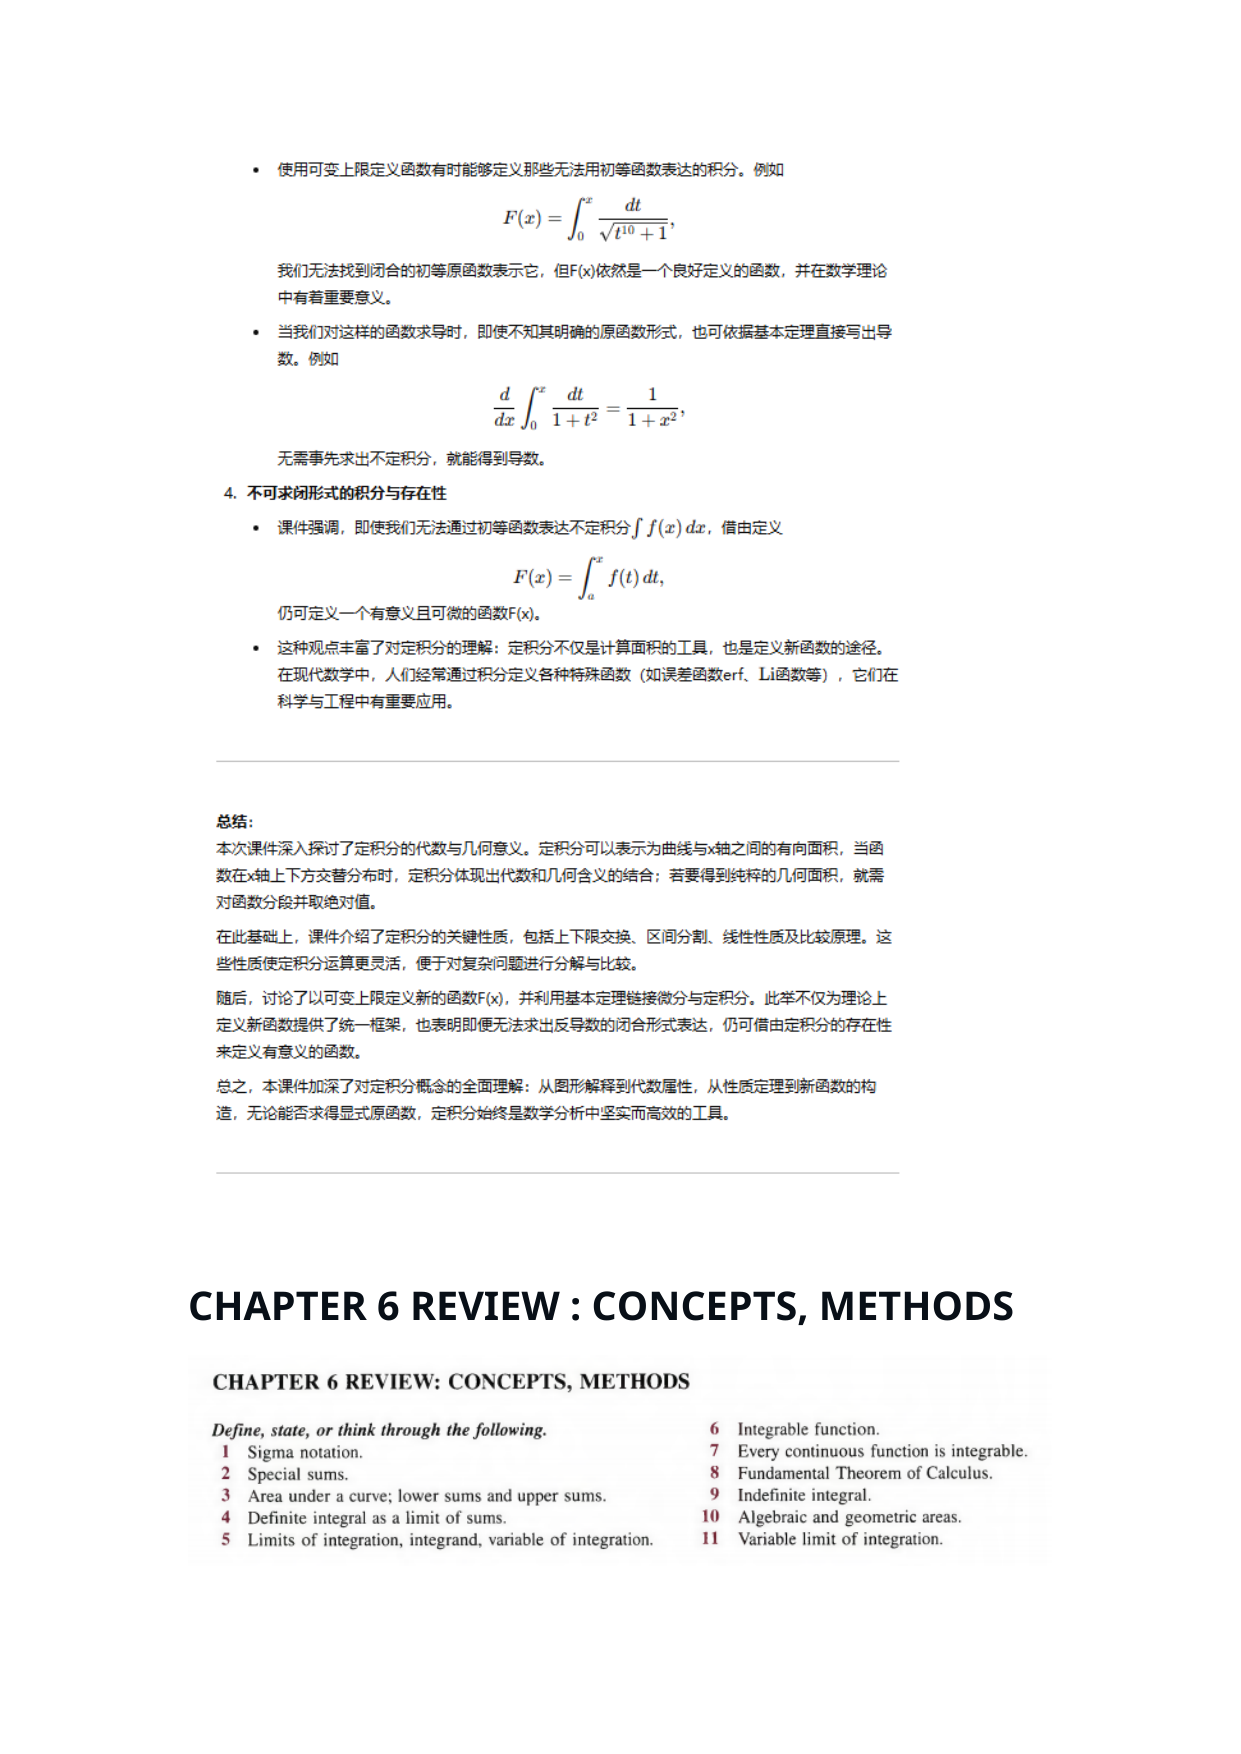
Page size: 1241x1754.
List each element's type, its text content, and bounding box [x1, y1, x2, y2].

subtitle CHAPTER 6 REVIEW : CONCEPTS, METHODS [188, 1268, 1052, 1343]
picture [187, 1355, 1053, 1566]
picture [187, 152, 1053, 1193]
